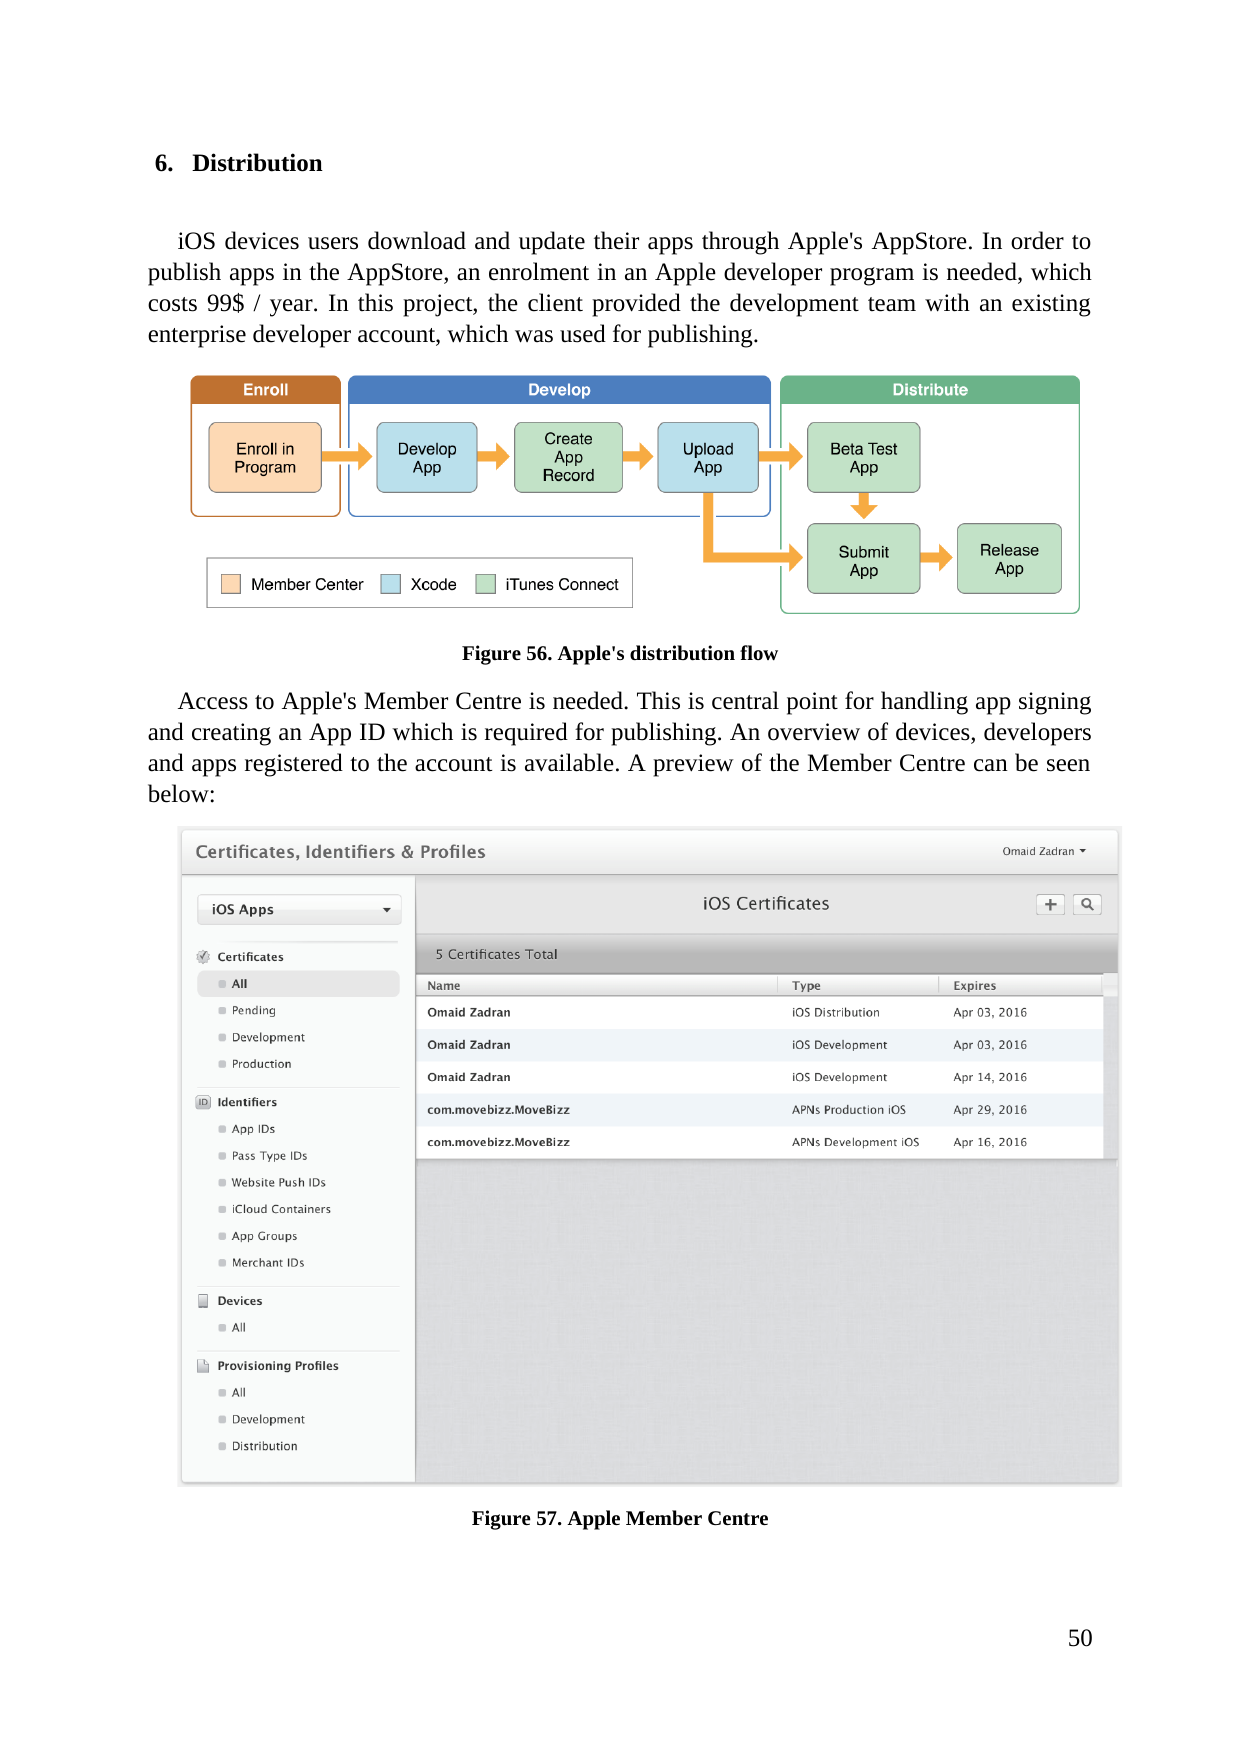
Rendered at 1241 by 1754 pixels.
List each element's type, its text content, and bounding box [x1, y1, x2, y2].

picture [182, 367, 1088, 622]
text Distribution [154, 148, 1093, 176]
text Figure 56. Apple's distribution flow [148, 641, 1093, 665]
text Figure 57. Apple Member Centre [148, 1505, 1093, 1529]
text Access to Apple's Member Centre is needed. This is central point for handling app signing and creating an App ID which is required for publishing. An overview of devices, developers and apps registered to the account is available. A preview of the Member Centre can be seen below: [148, 686, 1093, 808]
text iOS devices users download and update their apps through Apple's AppStore. In order to publish apps in the AppStore, an enrolment in an Apple developer program is needed, which costs 99$ / year. In this project, the client provided the development team with an existing enterprise developer account, which was used for publishing. [148, 226, 1093, 348]
picture [177, 826, 1123, 1487]
